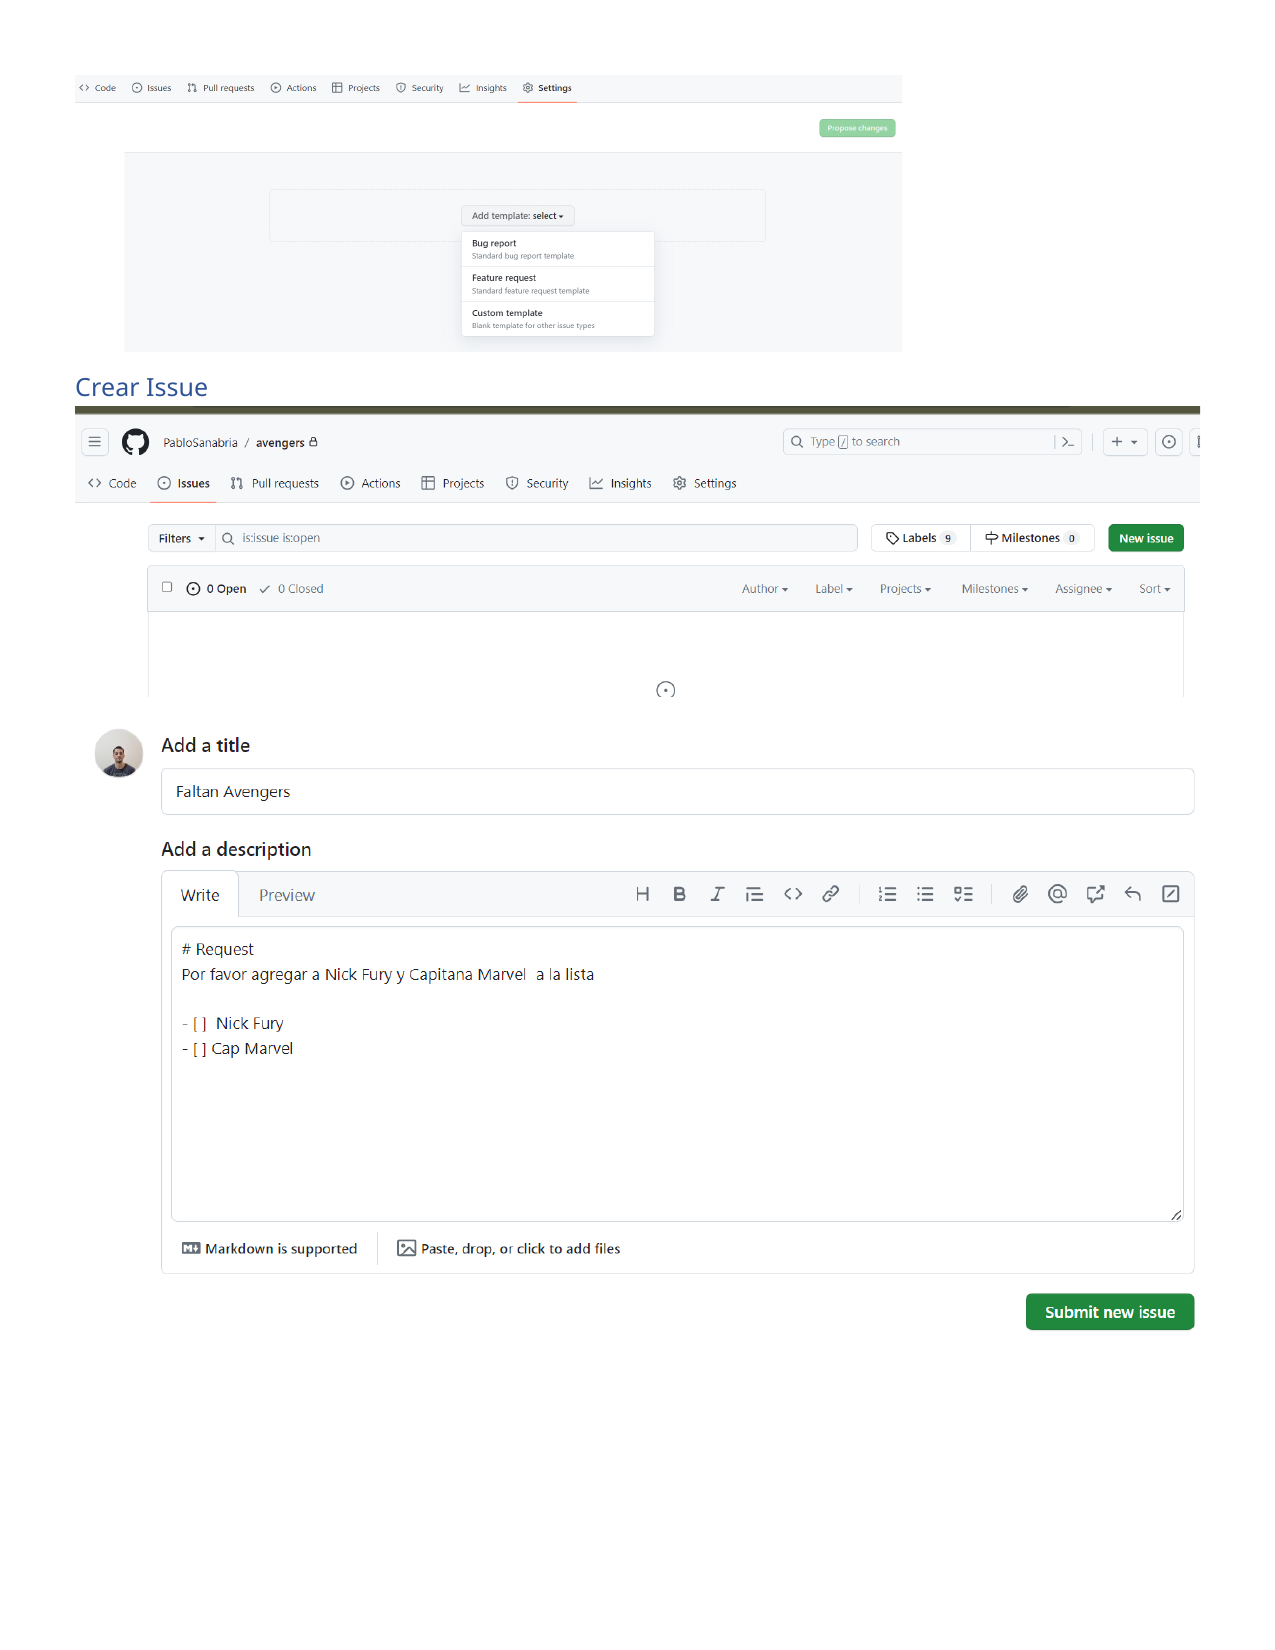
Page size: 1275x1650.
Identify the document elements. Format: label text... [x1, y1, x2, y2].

picture [75, 406, 1200, 697]
picture [75, 75, 903, 352]
picture [75, 715, 1200, 1334]
subtitle Crear Issue [75, 370, 1200, 404]
